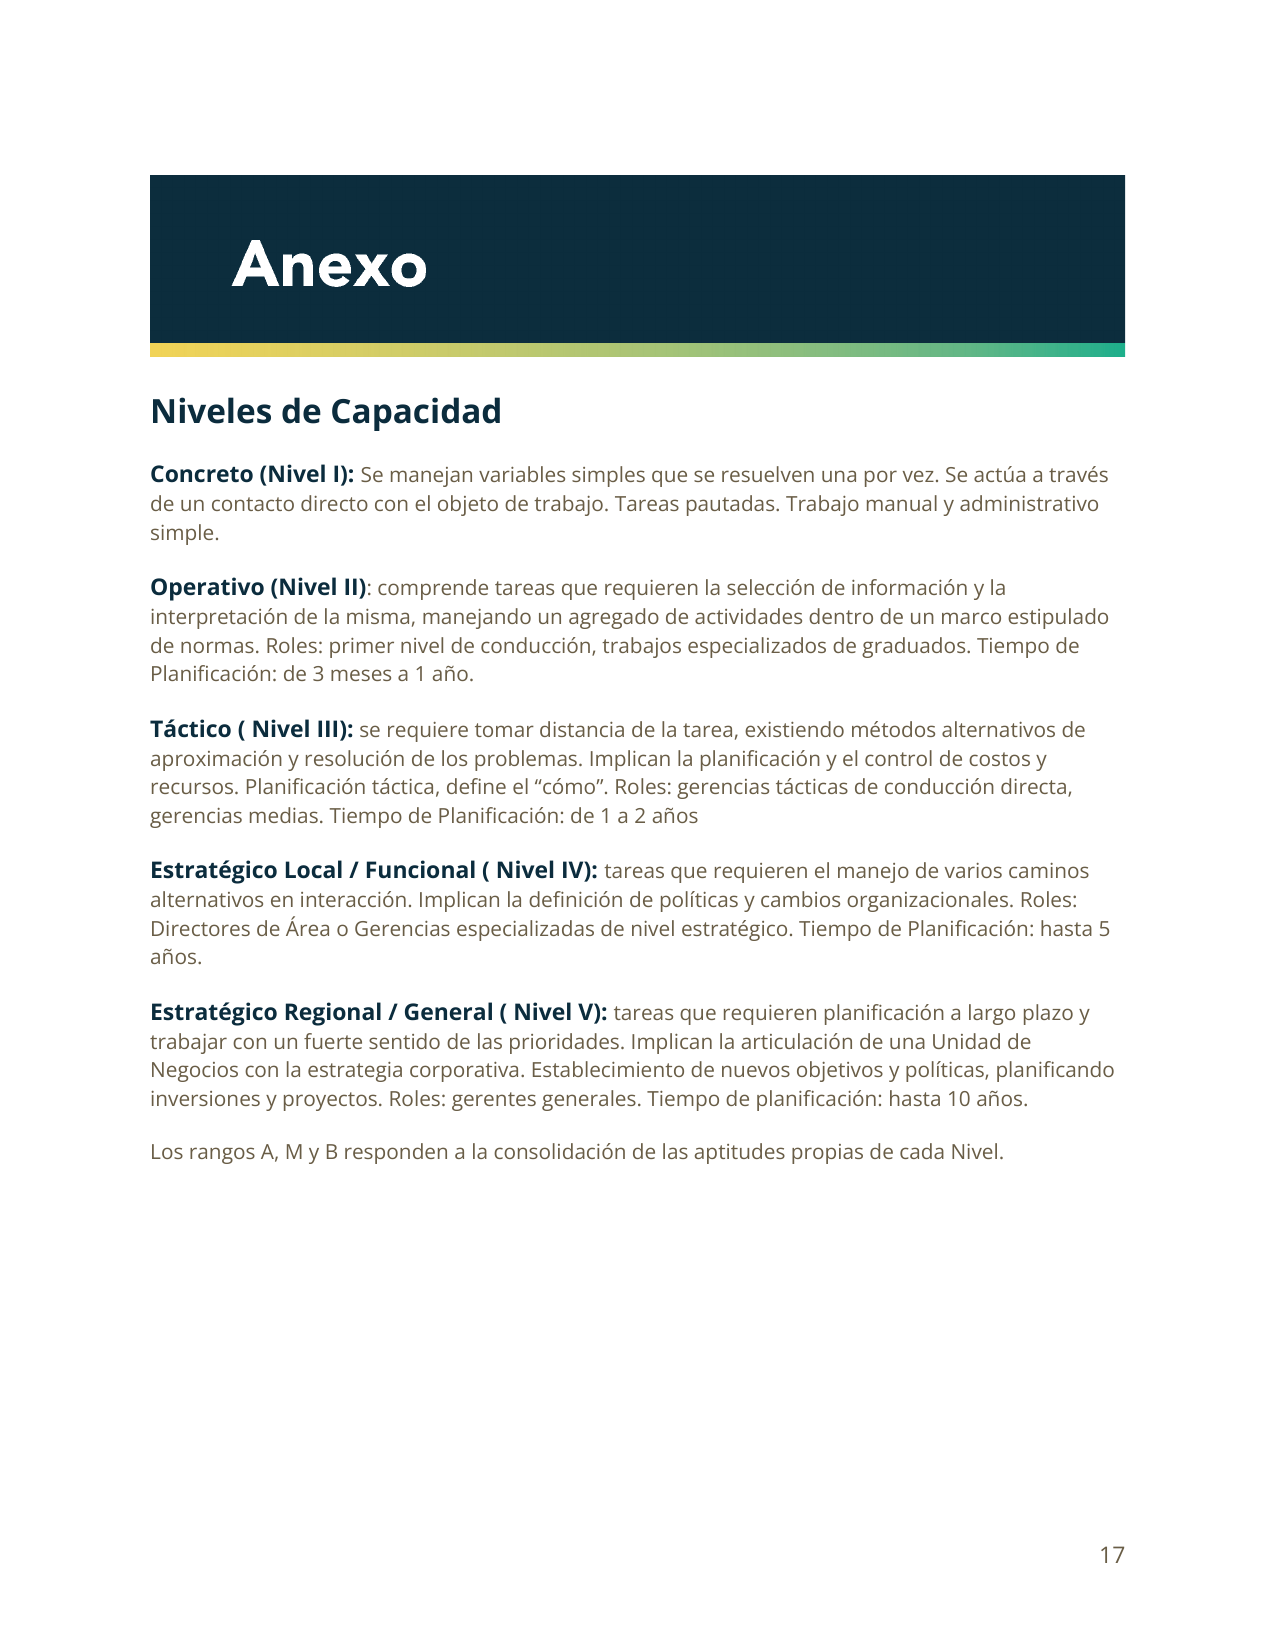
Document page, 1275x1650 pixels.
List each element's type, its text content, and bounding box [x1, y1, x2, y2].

text Concreto (Nivel I): Se manejan variables simples que se resuelven una por vez. Se actúa a través de un contacto directo con el objeto de trabajo. Tareas pautadas. Trabajo manual y administrativo simple. [150, 458, 1125, 546]
text Táctico ( Nivel III): se requiere tomar distancia de la tarea, existiendo métodos alternativos de aproximación y resolución de los problemas. Implican la planificación y el control de costos y recursos. Planificación táctica, define el “cómo”. Roles: gerencias tácticas de conducción directa, gerencias medias. Tiempo de Planificación: de 1 a 2 años [150, 713, 1125, 829]
text Estratégico Local / Funcional ( Nivel IV): tareas que requieren el manejo de varios caminos alternativos en interacción. Implican la definición de políticas y cambios organizacionales. Roles: Directores de Área o Gerencias especializadas de nivel estratégico. Tiempo de Planificación: hasta 5 años. [150, 854, 1125, 971]
text Operativo (Nivel II): comprende tareas que requieren la selección de información y la interpretación de la misma, manejando un agregado de actividades dentro de un marco estipulado de normas. Roles: primer nivel de conducción, trabajos especializados de graduados. Tiempo de Planificación: de 3 meses a 1 año. [150, 571, 1125, 688]
text Niveles de Capacidad [150, 387, 1125, 433]
text Los rangos A, M y B responden a la consolidación de las aptitudes propias de cada Nivel. [150, 1137, 1125, 1166]
text Estratégico Regional / General ( Nivel V): tareas que requieren planificación a largo plazo y trabajar con un fuerte sentido de las prioridades. Implican la articulación de una Unidad de Negocios con la estrategia corporativa. Establecimiento de nuevos objetivos y políticas, planificando inversiones y proyectos. Roles: gerentes generales. Tiempo de planificación: hasta 10 años. [150, 996, 1125, 1112]
picture [150, 175, 1125, 357]
